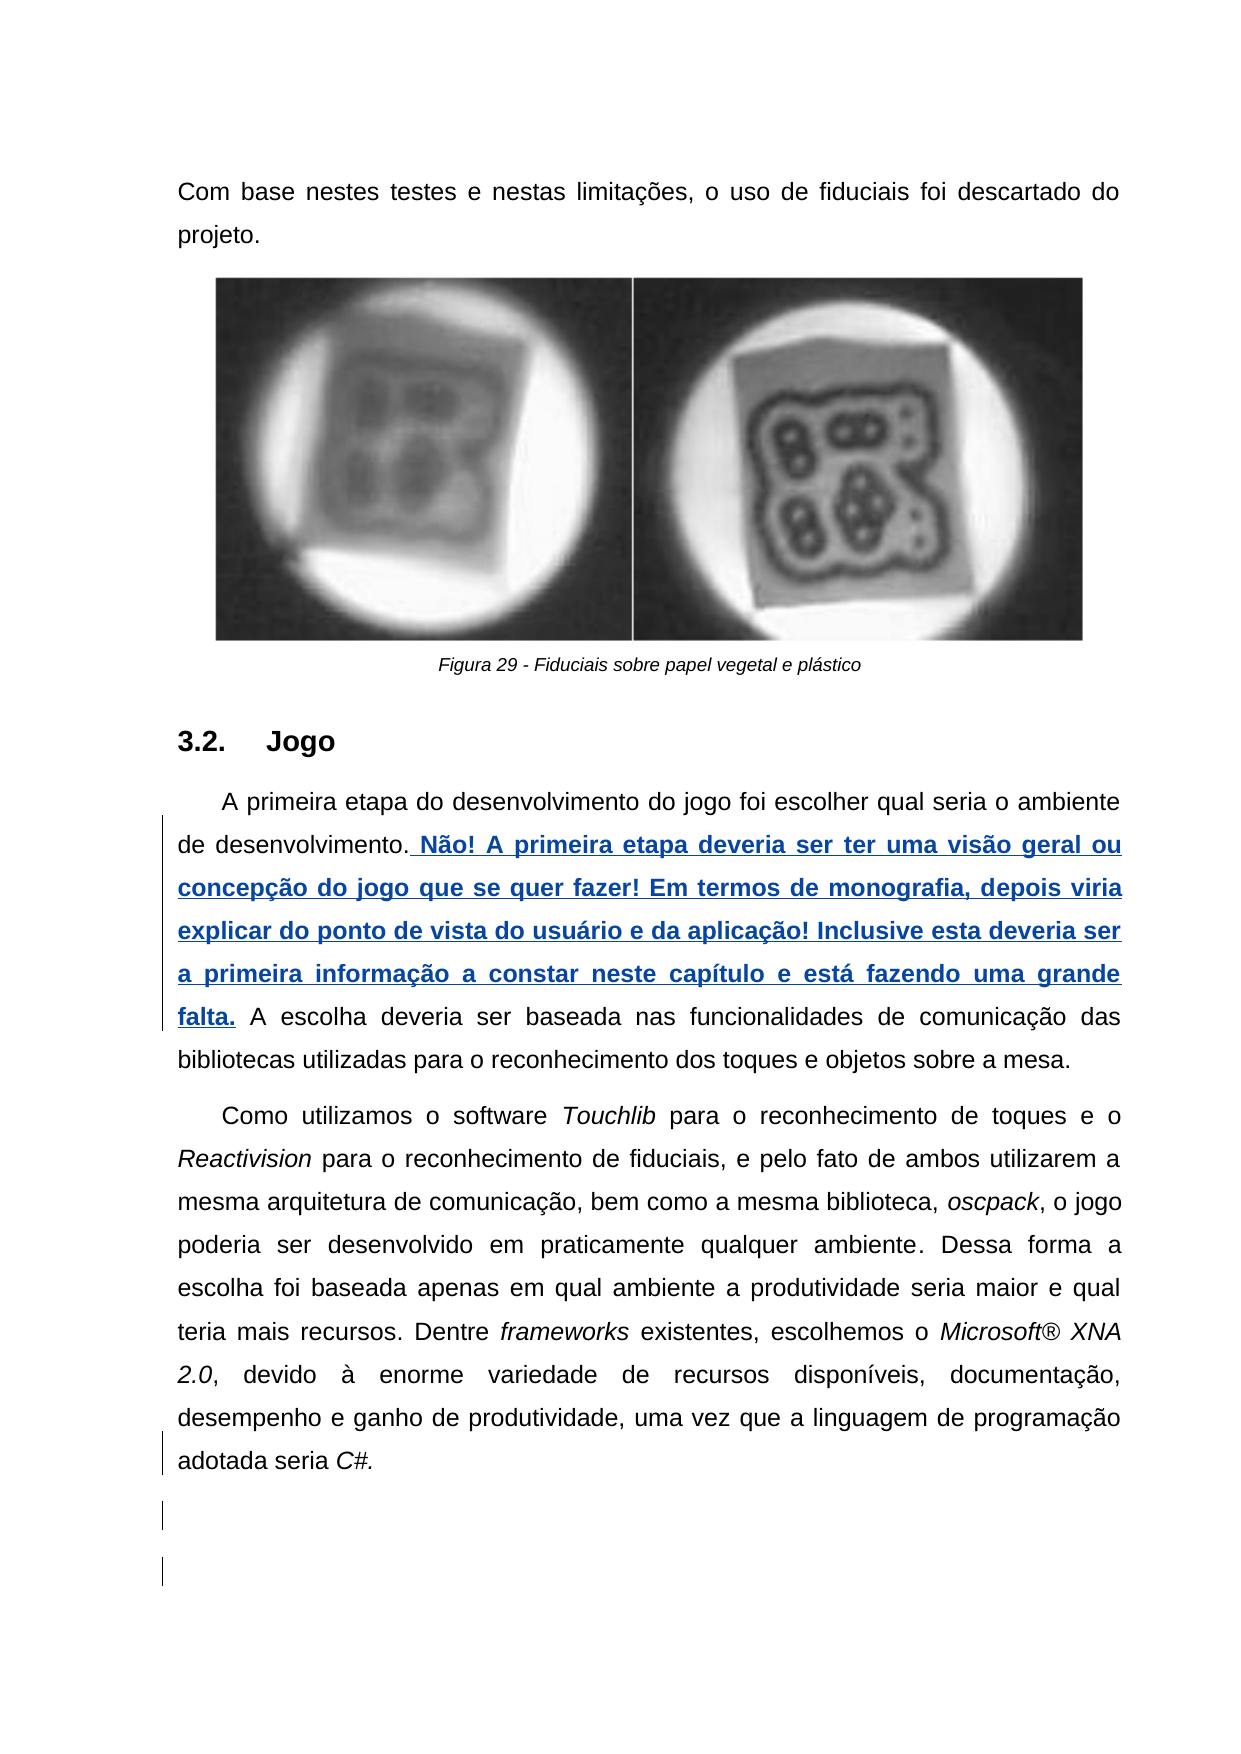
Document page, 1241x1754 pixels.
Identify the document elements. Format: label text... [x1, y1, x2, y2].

text A primeira etapa do desenvolvimento do jogo foi escolher qual seria o ambiente de desenvolvimento. A escolha deveria ser baseada nas funcionalidades de comunicação das bibliotecas utilizadas para o reconhecimento dos toques e objetos sobre a mesa. [177, 899, 1122, 941]
text Como utilizamos o software Touchlib para o reconhecimento de toques e o Reactivision para o reconhecimento de fiduciais, e pelo fato de ambos utilizarem a mesma arquitetura de comunicação, bem como a mesma biblioteca, oscpack, o jogo poderia ser desenvolvido em praticamente qualquer ambiente. Dessa forma a escolha foi baseada apenas em qual ambiente a produtividade seria maior e qual teria mais recursos. Dentre frameworks existentes, escolhemos o Microsoft® XNA 2.0, devido à enorme variedade de recursos disponíveis, documentação, desempenho e ganho de produtividade, uma vez que a linguagem de programação adotada seria C#. [177, 1101, 1122, 1474]
text A primeira etapa do desenvolvimento do jogo foi escolher qual seria o ambiente de desenvolvimento. A escolha deveria ser baseada nas funcionalidades de comunicação das bibliotecas utilizadas para o reconhecimento dos toques e objetos sobre a mesa. [177, 942, 1122, 984]
subtitle Jogo [177, 724, 1122, 757]
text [177, 177, 1122, 249]
text A primeira etapa do desenvolvimento do jogo foi escolher qual seria o ambiente de desenvolvimento. A escolha deveria ser baseada nas funcionalidades de comunicação das bibliotecas utilizadas para o reconhecimento dos toques e objetos sobre a mesa. [177, 985, 1122, 1074]
picture [213, 276, 1086, 644]
text A primeira etapa do desenvolvimento do jogo foi escolher qual seria o ambiente de desenvolvimento. A escolha deveria ser baseada nas funcionalidades de comunicação das bibliotecas utilizadas para o reconhecimento dos toques e objetos sobre a mesa. [177, 786, 1122, 898]
